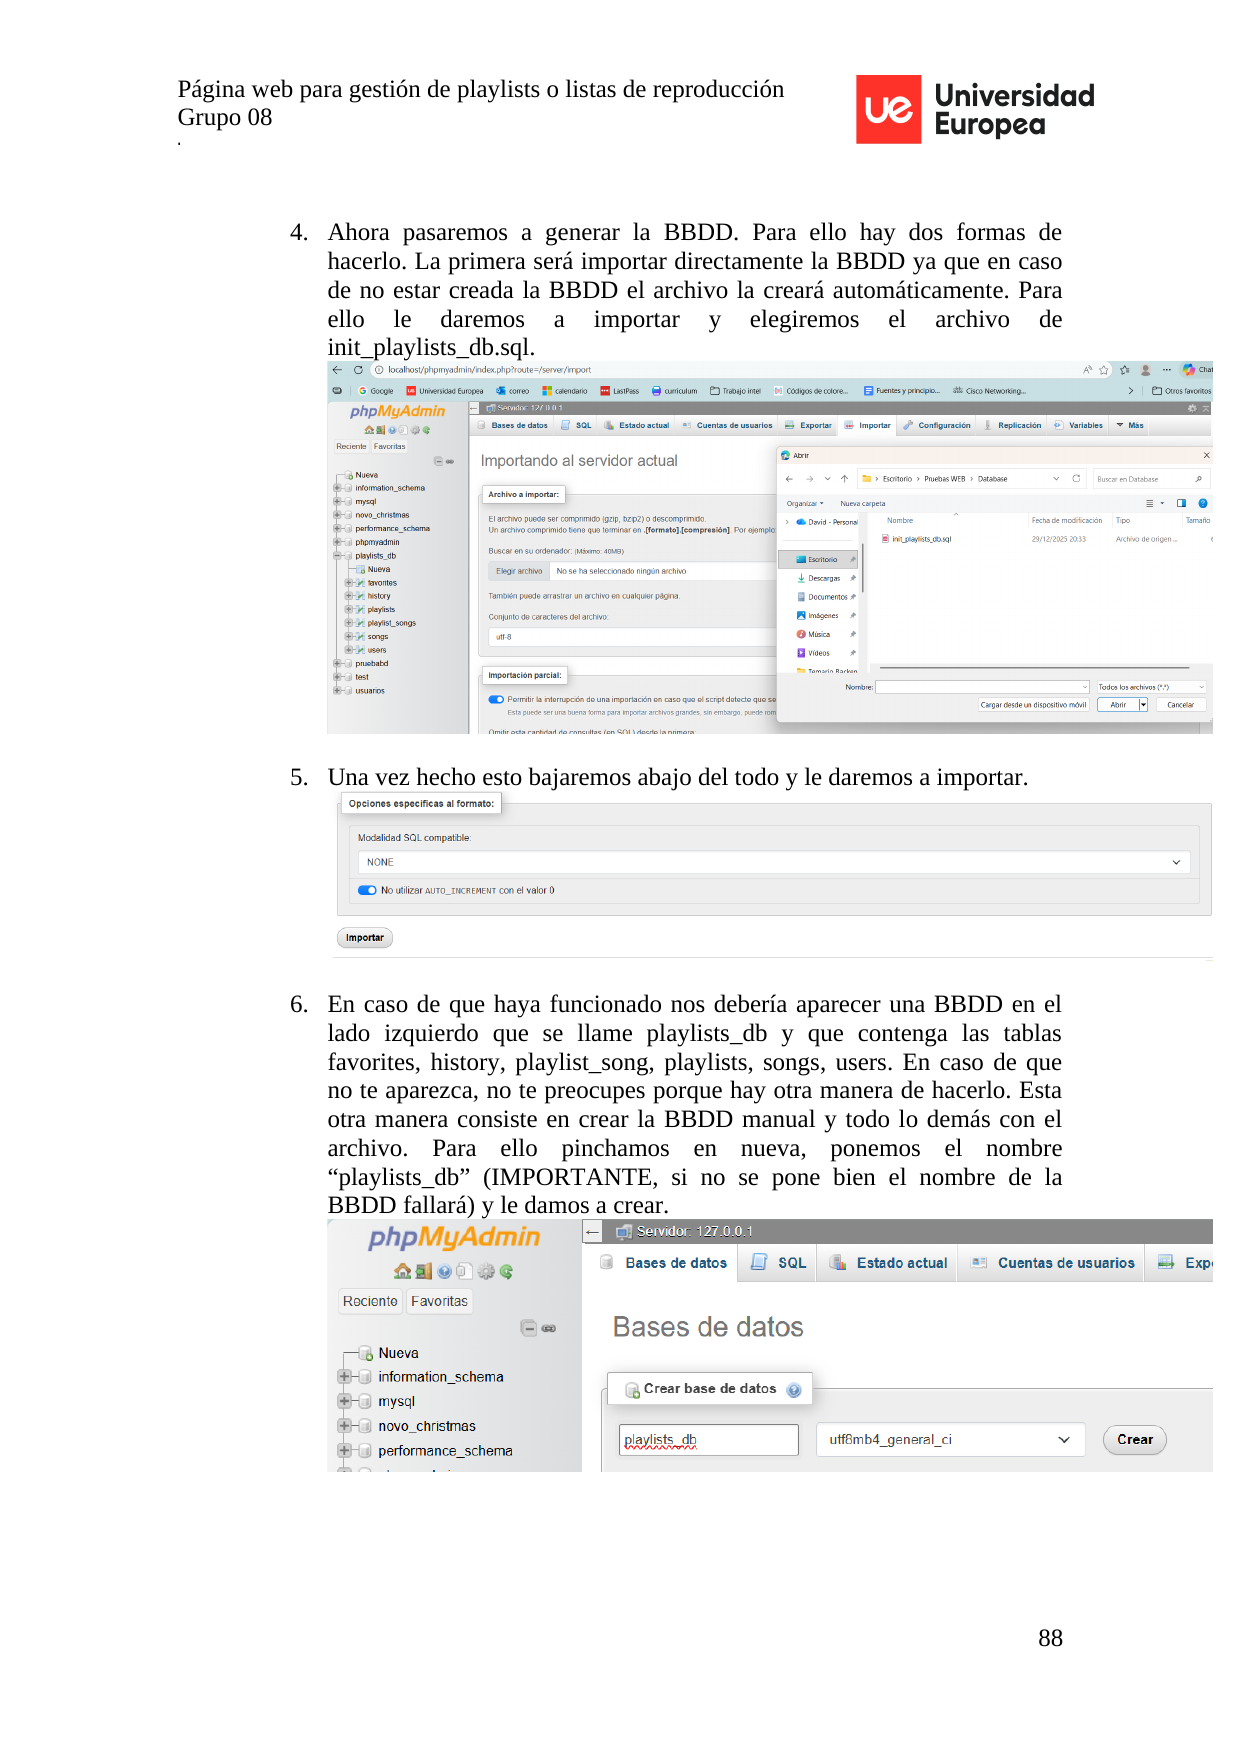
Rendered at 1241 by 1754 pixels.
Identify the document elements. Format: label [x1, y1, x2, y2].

picture [327, 1219, 1213, 1472]
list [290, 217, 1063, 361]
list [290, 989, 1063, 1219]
picture [856, 75, 1094, 144]
picture [327, 791, 1213, 961]
picture [327, 361, 1213, 734]
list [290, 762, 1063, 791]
